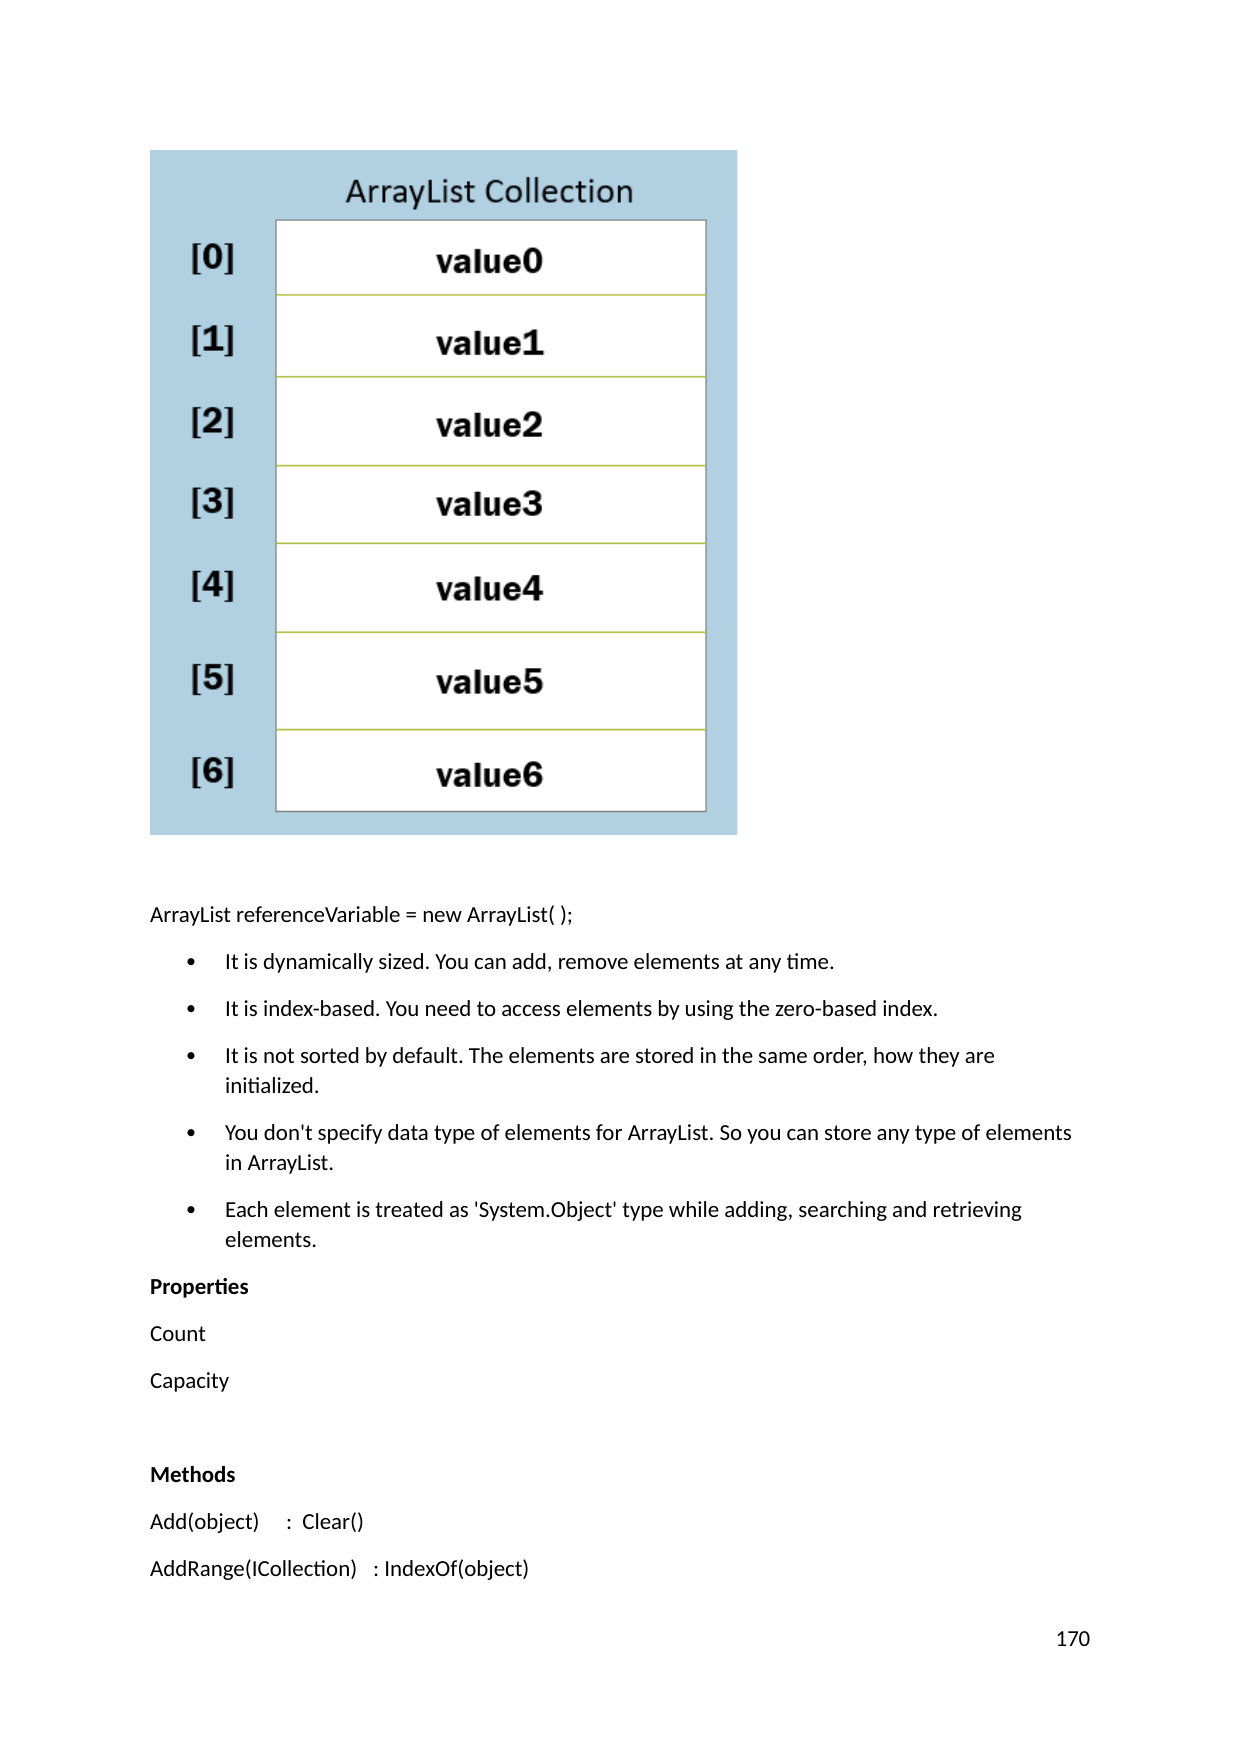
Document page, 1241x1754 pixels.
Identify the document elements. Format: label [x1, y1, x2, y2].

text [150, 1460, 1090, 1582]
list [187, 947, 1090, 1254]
picture [150, 150, 738, 835]
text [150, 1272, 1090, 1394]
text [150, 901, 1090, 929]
